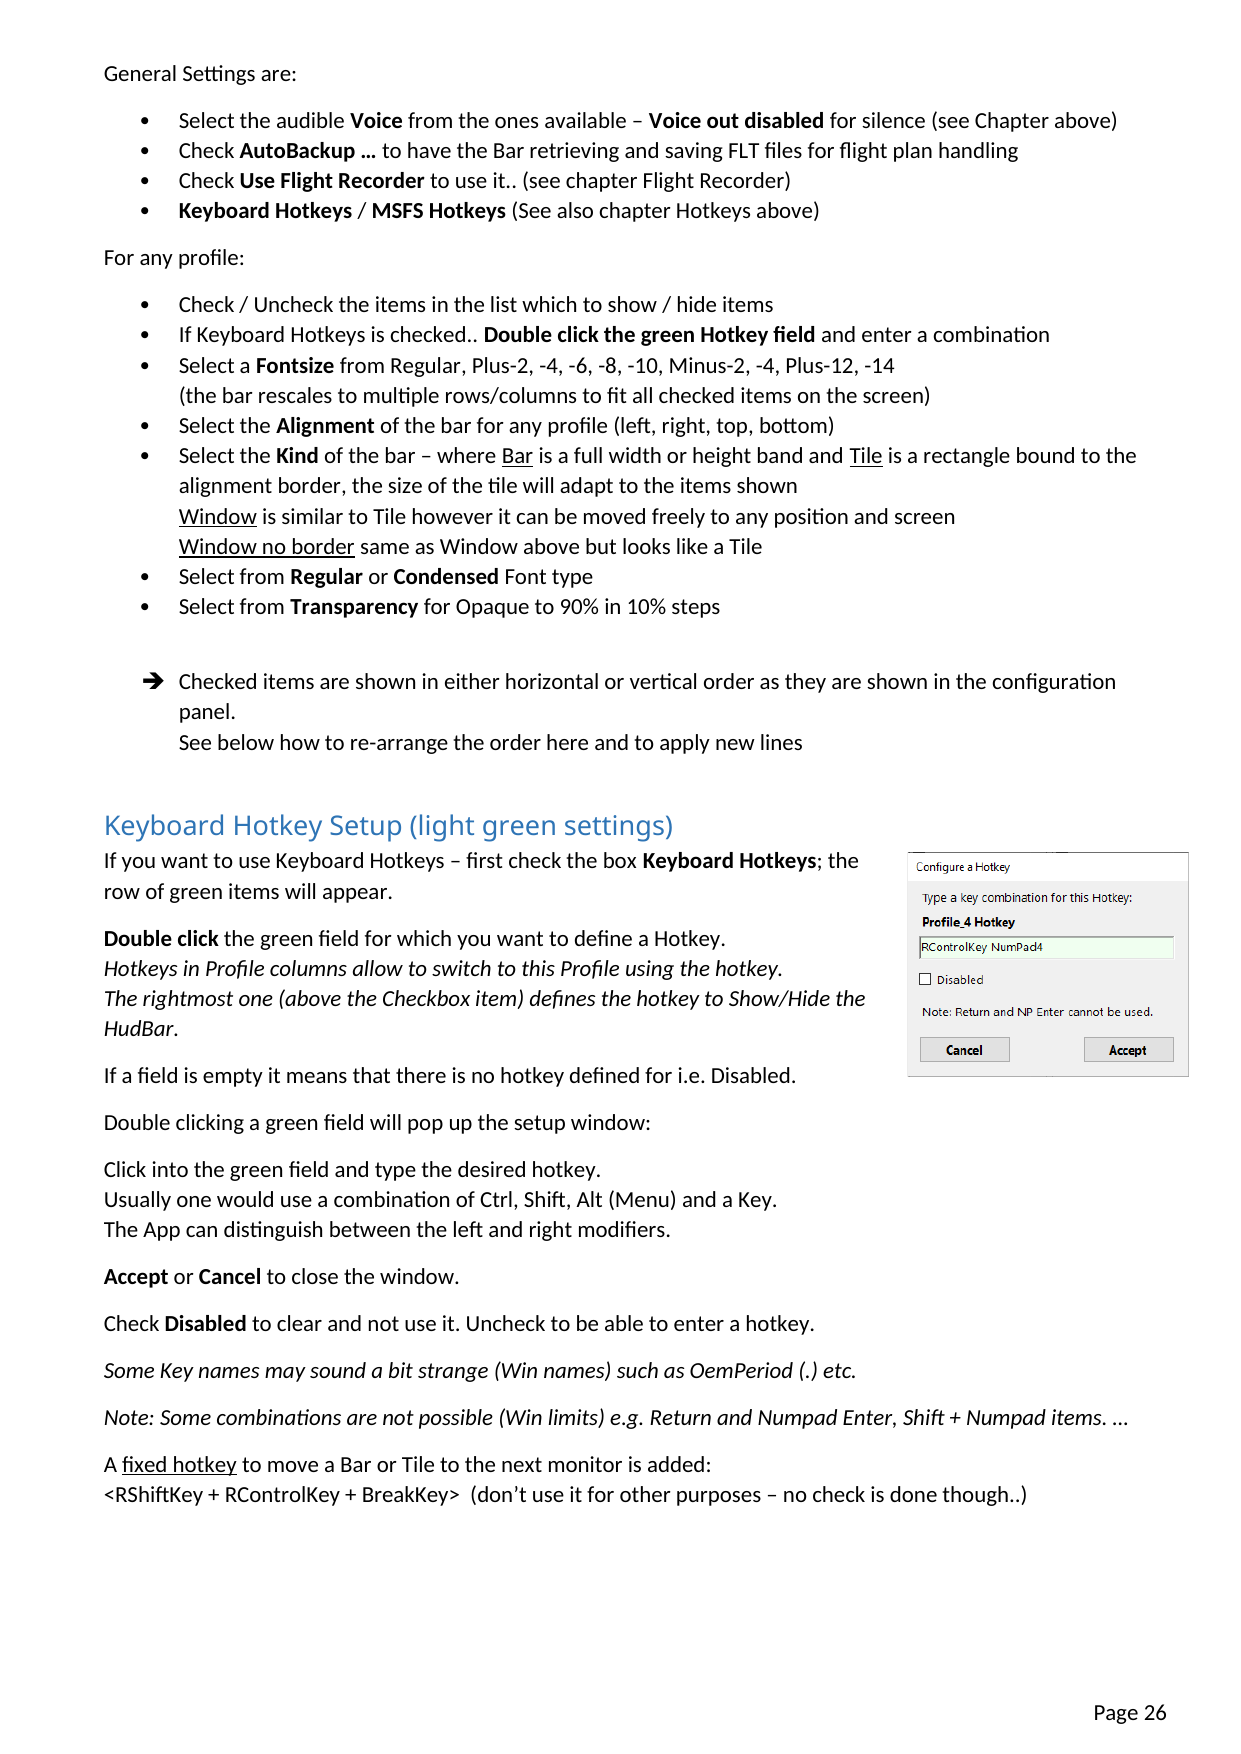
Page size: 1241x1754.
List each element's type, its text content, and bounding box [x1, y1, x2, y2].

list Select the Alignment of the bar for any profile (left, right, top, bottom) [141, 411, 1167, 439]
text Note: Some combinations are not possible (Win limits) e.g. Return and Numpad Enter, Shift + Numpad items. … [103, 1403, 1167, 1431]
list Select the audible Voice from the ones available – Voice out disabled for silence (see Chapter above) [141, 106, 1167, 134]
list Keyboard Hotkeys / MSFS Hotkeys (See also chapter Hotkeys above) [141, 197, 1167, 224]
list Check Use Flight Recorder to use it.. (see chapter Flight Recorder) [141, 166, 1167, 194]
list Check / Uncheck the items in the list which to show / hide items [141, 290, 1167, 318]
text General Settings are: [103, 59, 1167, 87]
picture [907, 852, 1189, 1077]
text Click into the green field and type the desired hotkey. Usually one would use a combination of Ctrl, Shift, Alt (Menu) and a Key. The App can distinguish between the left and right modifiers. [103, 1155, 1167, 1243]
list Select from Regular or Condensed Font type [141, 562, 1167, 590]
text Check Disabled to clear and not use it. Uncheck to be able to enter a hotkey. [103, 1309, 1167, 1337]
text If a field is empty it means that there is no hotkey defined for i.e. Disabled. [103, 1061, 1167, 1089]
text For any profile: [103, 243, 1167, 271]
text Double clicking a green field will pop up the setup window: [103, 1108, 1167, 1136]
list Check AutoBackup … to have the Bar retrieving and saving FLT files for flight plan handling [141, 136, 1167, 164]
text Some Key names may sound a bit strange (Win names) such as OemPeriod (.) etc. [103, 1356, 1167, 1384]
list Select from Transparency for Opaque to 90% in 10% steps [141, 592, 1167, 620]
list If Keyboard Hotkeys is checked.. Double click the green Hotkey field and enter a combination [141, 321, 1167, 348]
list Select a Fontsize from Regular, Plus-2, -4, -6, -8, -10, Minus-2, -4, Plus-12, -14 (the bar rescales to multiple rows/columns to fit all checked items on the screen) [141, 351, 1167, 409]
text A fixed hotkey to move a Bar or Tile to the next monitor is added: <RShiftKey + RControlKey + BreakKey> (don’t use it for other purposes – no check is done though..) [103, 1450, 1167, 1508]
list Checked items are shown in either horizontal or vertical order as they are shown in the configuration panel. See below how to re-arrange the order here and to apply new lines [141, 667, 1167, 756]
text Double click the green field for which you want to define a Hotkey. Hotkeys in Profile columns allow to switch to this Profile using the hotkey. The rightmost one (above the Checkbox item) defines the hotkey to Show/Hide the HudBar. [103, 924, 907, 1042]
text If you want to use Keyboard Hotkeys – first check the box Keyboard Hotkeys; the row of green items will appear. [103, 847, 1167, 905]
subtitle Keyboard Hotkey Setup (light green settings) [103, 807, 1167, 844]
list Select the Kind of the bar – where Bar is a full width or height band and Tile is a rectangle bound to the alignment border, the size of the tile will adapt to the items shown Window is similar to Tile however it can be moved freely to any position and screen Window no border same as Window above but looks like a Tile [141, 441, 1167, 560]
text Accept or Cancel to close the window. [103, 1262, 1167, 1290]
